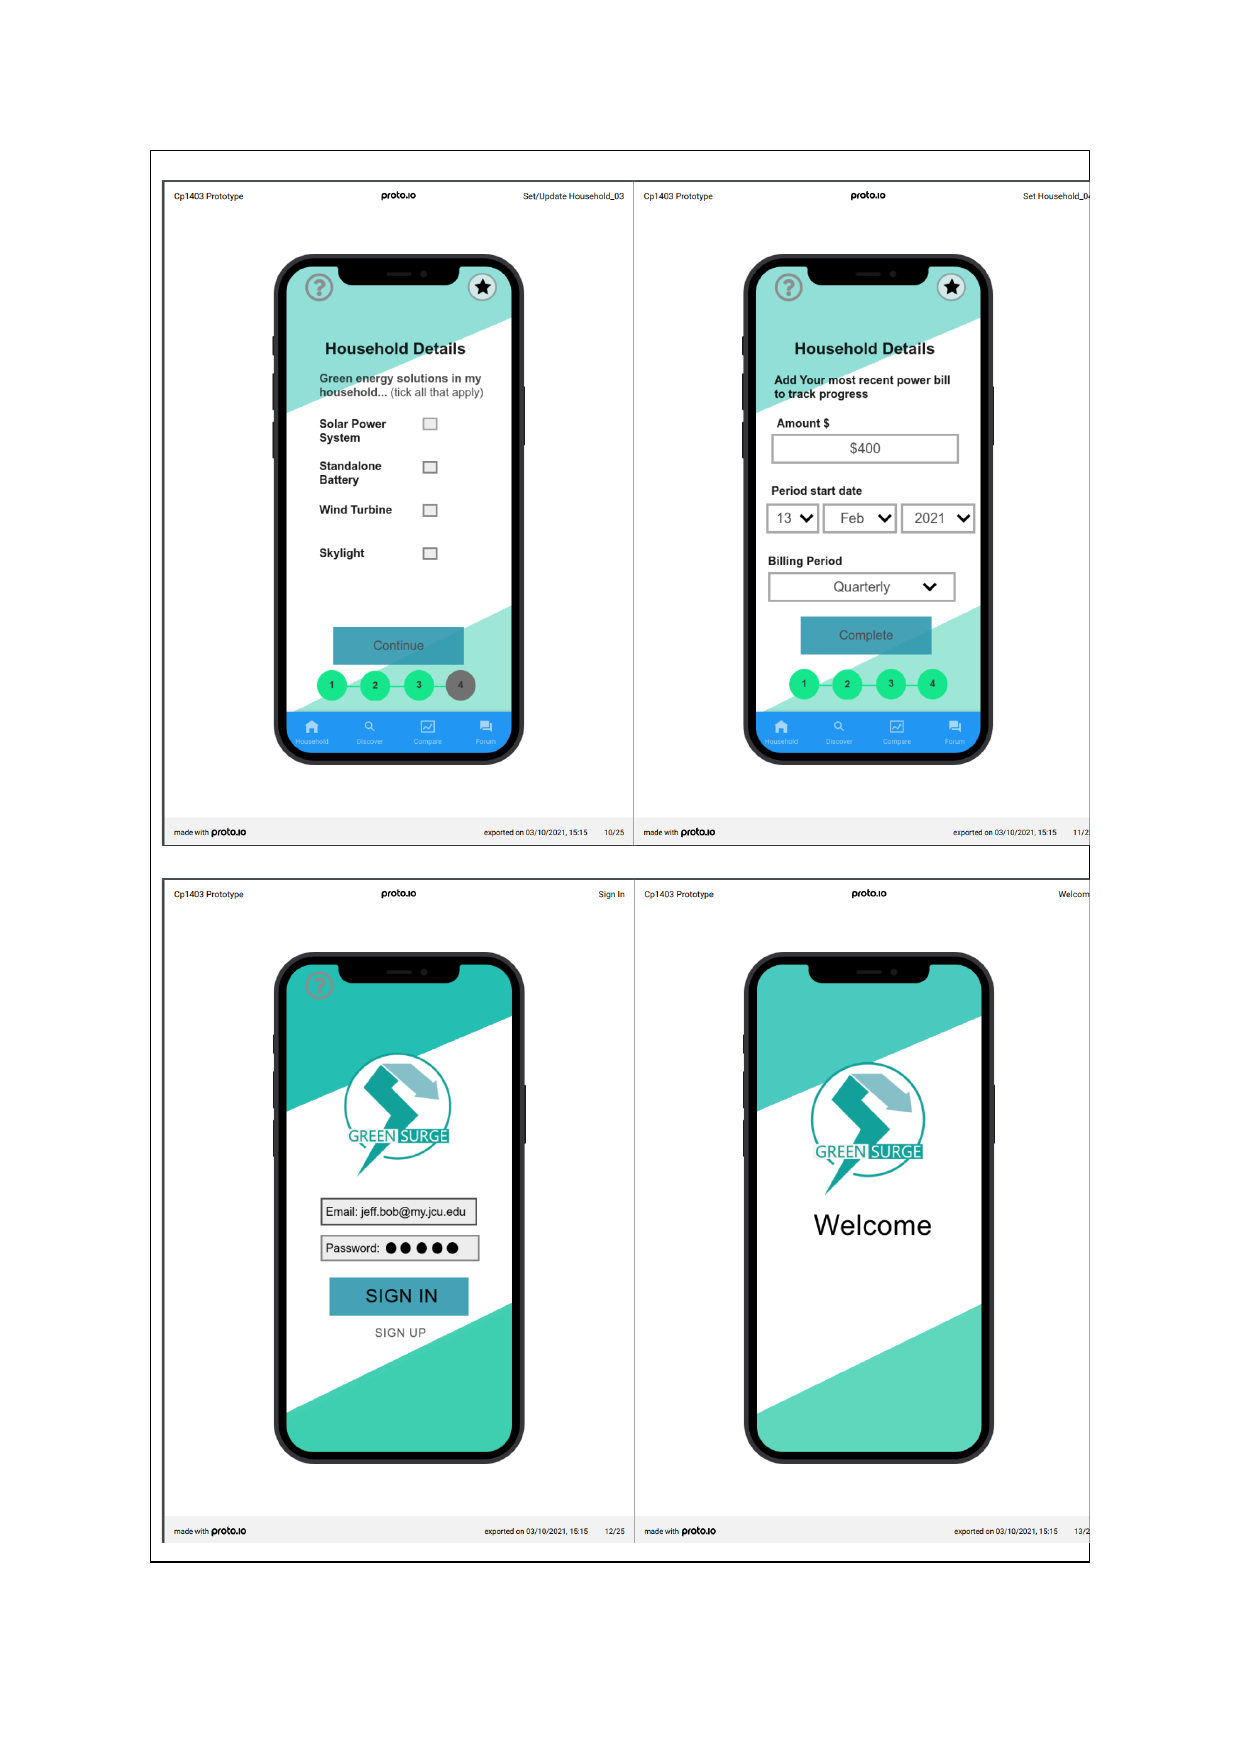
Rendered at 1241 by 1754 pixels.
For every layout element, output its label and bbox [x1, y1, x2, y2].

picture [161, 180, 1090, 846]
table_header [151, 151, 1089, 1561]
picture [161, 878, 1090, 1543]
